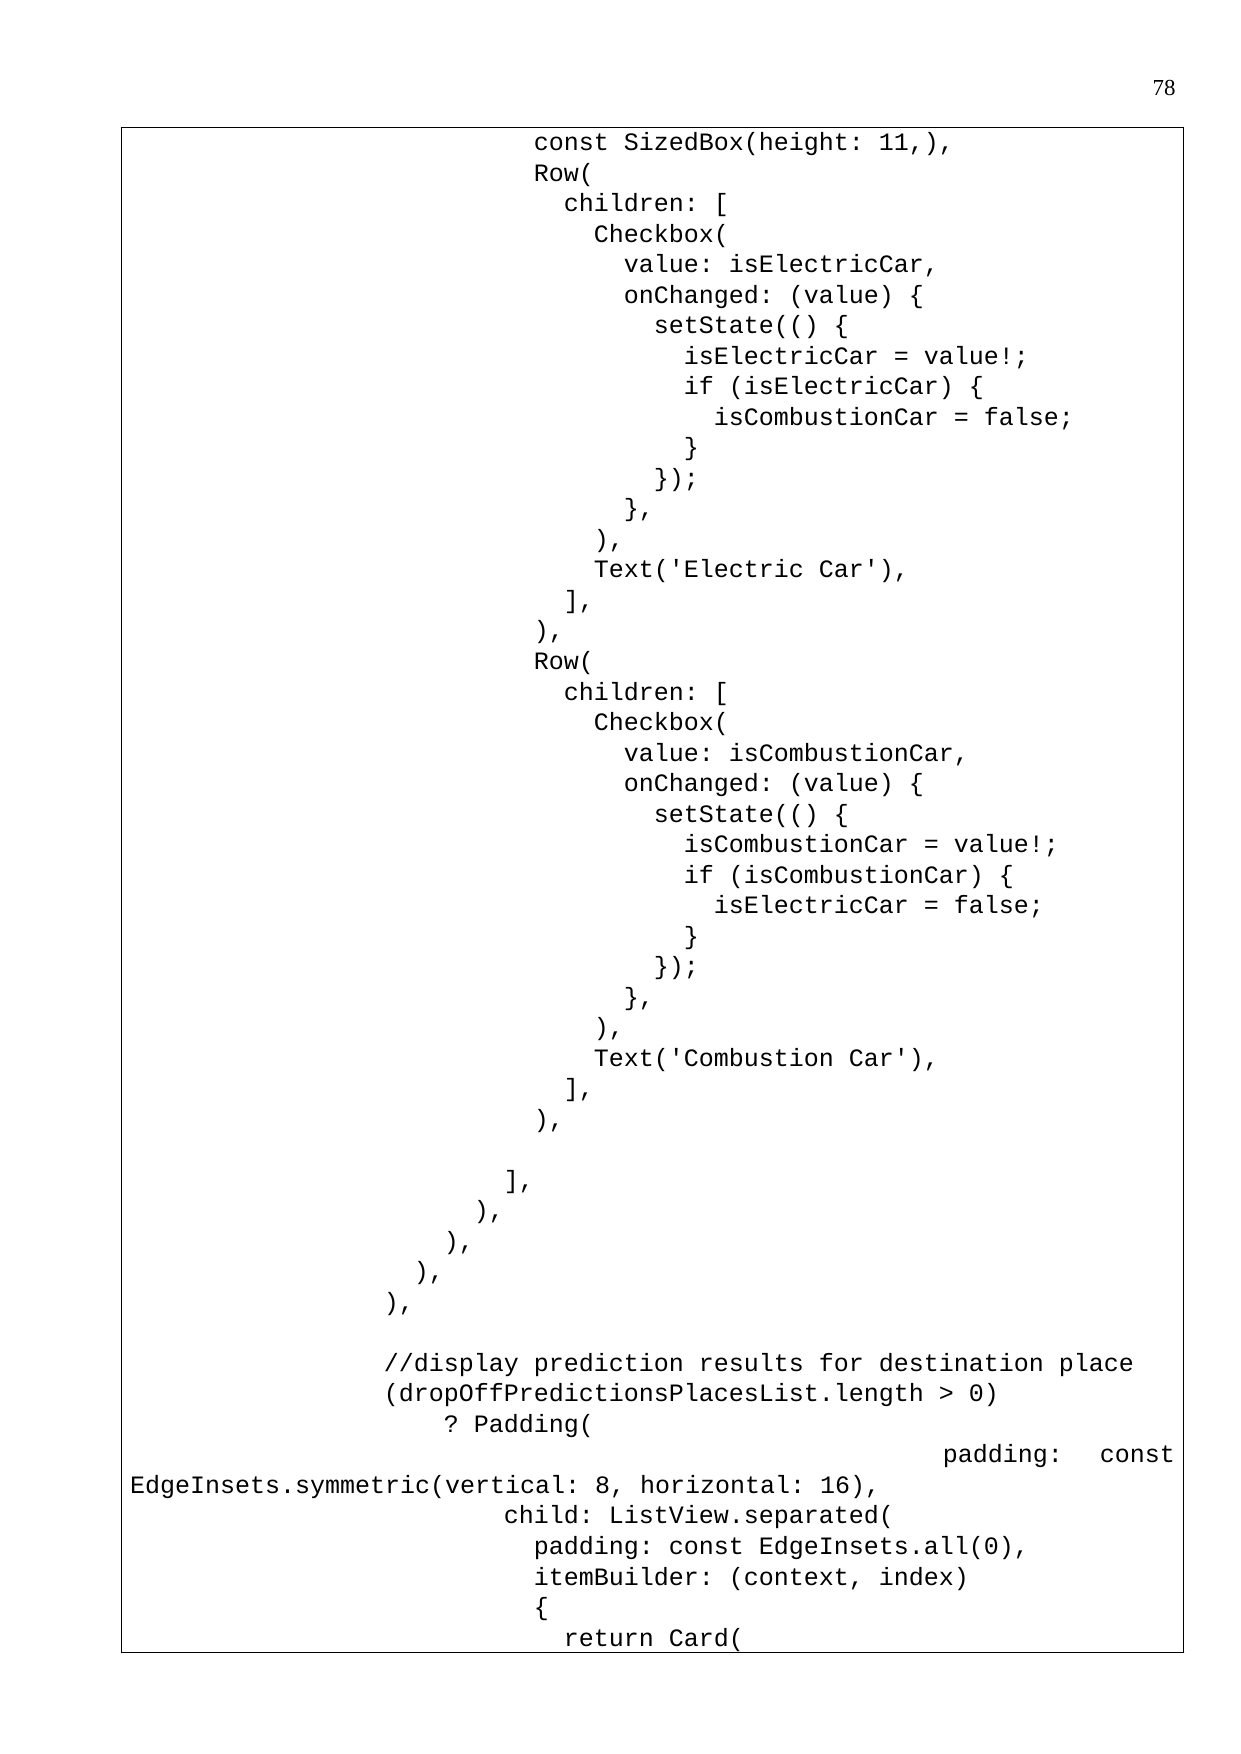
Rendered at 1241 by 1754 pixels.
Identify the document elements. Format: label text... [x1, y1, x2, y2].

text child: ListView.separated( [122, 1500, 1183, 1531]
text padding: const EdgeInsets.all(0), [122, 1531, 1183, 1561]
text isCombustionCar = value!; [122, 828, 1183, 859]
text ? Padding( [122, 1408, 1183, 1439]
text ], [122, 1073, 1183, 1103]
text }, [122, 981, 1183, 1012]
text { [122, 1592, 1183, 1622]
text ), [122, 1225, 1183, 1256]
text ), [122, 615, 1183, 645]
text itemBuilder: (context, index) [122, 1561, 1183, 1592]
text Row( [122, 645, 1183, 676]
text Checkbox( [122, 218, 1183, 249]
text ), [122, 523, 1183, 554]
text ), [122, 1195, 1183, 1225]
text ), [122, 1012, 1183, 1042]
text children: [ [122, 676, 1183, 706]
text value: isElectricCar, [122, 249, 1183, 279]
text Checkbox( [122, 706, 1183, 737]
text if (isCombustionCar) { [122, 859, 1183, 889]
text isCombustionCar = false; [122, 401, 1183, 432]
text }); [122, 951, 1183, 981]
text children: [ [122, 188, 1183, 218]
text }); [122, 462, 1183, 493]
text if (isElectricCar) { [122, 371, 1183, 401]
text (dropOffPredictionsPlacesList.length > 0) [122, 1378, 1183, 1408]
text return Card( [122, 1622, 1183, 1652]
text const SizedBox(height: 11,), [122, 128, 1183, 157]
text setState(() { [122, 798, 1183, 828]
text isElectricCar = false; [122, 889, 1183, 920]
text Text('Electric Car'), [122, 554, 1183, 584]
text isElectricCar = value!; [122, 340, 1183, 371]
text }, [122, 493, 1183, 523]
text ], [122, 584, 1183, 615]
text setState(() { [122, 310, 1183, 340]
text ), [122, 1103, 1183, 1135]
text padding: const EdgeInsets.symmetric(vertical: 8, horizontal: 16), [122, 1439, 1183, 1500]
text } [122, 920, 1183, 951]
text onChanged: (value) { [122, 279, 1183, 310]
text } [122, 432, 1183, 462]
text Row( [122, 157, 1183, 188]
text //display prediction results for destination place [122, 1347, 1183, 1378]
text ), [122, 1256, 1183, 1286]
text onChanged: (value) { [122, 767, 1183, 798]
text value: isCombustionCar, [122, 737, 1183, 767]
text ), [122, 1286, 1183, 1318]
text Text('Combustion Car'), [122, 1042, 1183, 1073]
text ], [122, 1164, 1183, 1195]
